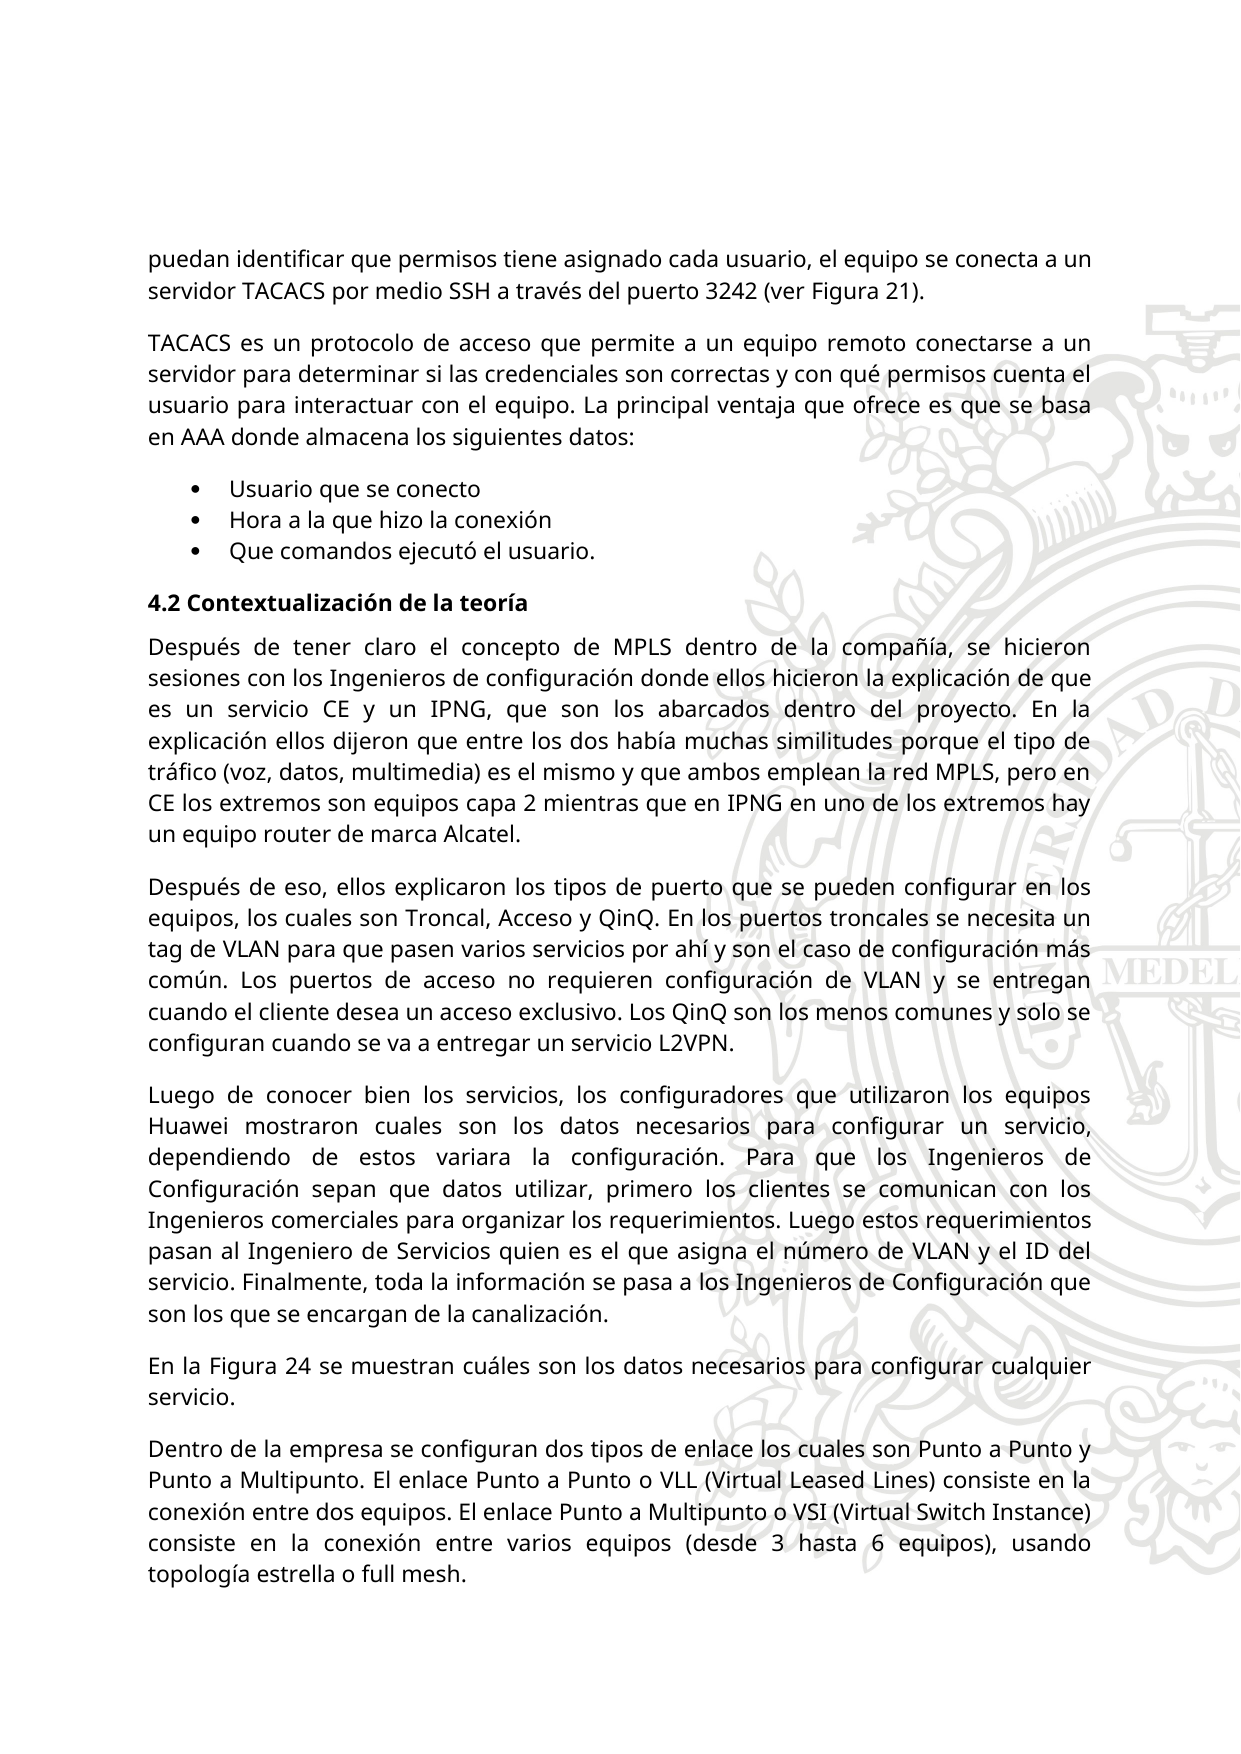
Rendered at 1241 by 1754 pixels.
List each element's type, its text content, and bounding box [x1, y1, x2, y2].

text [148, 243, 1092, 306]
subtitle Contextualización de la teoría [148, 587, 1092, 618]
text Dentro de la empresa se configuran dos tipos de enlace los cuales son Punto a Punto y Punto a Multipunto. El enlace Punto a Punto o VLL (Virtual Leased Lines) consiste en la conexión entre dos equipos. El enlace Punto a Multipunto o VSI (Virtual Switch Instance) consiste en la conexión entre varios equipos (desde 3 hasta 6 equipos), usando topología estrella o full mesh. [148, 1433, 1092, 1589]
text TACACS es un protocolo de acceso que permite a un equipo remoto conectarse a un servidor para determinar si las credenciales son correctas y con qué permisos cuenta el usuario para interactuar con el equipo. La principal ventaja que ofrece es que se basa en AAA donde almacena los siguientes datos: [148, 327, 1092, 452]
list Hora a la que hizo la conexión [191, 504, 1092, 535]
list Que comandos ejecutó el usuario. [191, 535, 1092, 566]
picture [0, 234, 1241, 1616]
text En la Figura 24 se muestran cuáles son los datos necesarios para configurar cualquier servicio. [148, 1349, 1092, 1412]
text Luego de conocer bien los servicios, los configuradores que utilizaron los equipos Huawei mostraron cuales son los datos necesarios para configurar un servicio, dependiendo de estos variara la configuración. Para que los Ingenieros de Configuración sepan que datos utilizar, primero los clientes se comunican con los Ingenieros comerciales para organizar los requerimientos. Luego estos requerimientos pasan al Ingeniero de Servicios quien es el que asigna el número de VLAN y el ID del servicio. Finalmente, toda la información se pasa a los Ingenieros de Configuración que son los que se encargan de la canalización. [148, 1079, 1092, 1329]
text Después de eso, ellos explicaron los tipos de puerto que se pueden configurar en los equipos, los cuales son Troncal, Acceso y QinQ. En los puertos troncales se necesita un tag de VLAN para que pasen varios servicios por ahí y son el caso de configuración más común. Los puertos de acceso no requieren configuración de VLAN y se entregan cuando el cliente desea un acceso exclusivo. Los QinQ son los menos comunes y solo se configuran cuando se va a entregar un servicio L2VPN. [148, 870, 1092, 1058]
text Después de tener claro el concepto de MPLS dentro de la compañía, se hicieron sesiones con los Ingenieros de configuración donde ellos hicieron la explicación de que es un servicio CE y un IPNG, que son los abarcados dentro del proyecto. En la explicación ellos dijeron que entre los dos había muchas similitudes porque el tipo de tráfico (voz, datos, multimedia) es el mismo y que ambos emplean la red MPLS, pero en CE los extremos son equipos capa 2 mientras que en IPNG en uno de los extremos hay un equipo router de marca Alcatel. [148, 631, 1092, 849]
list Usuario que se conecto [191, 472, 1092, 504]
